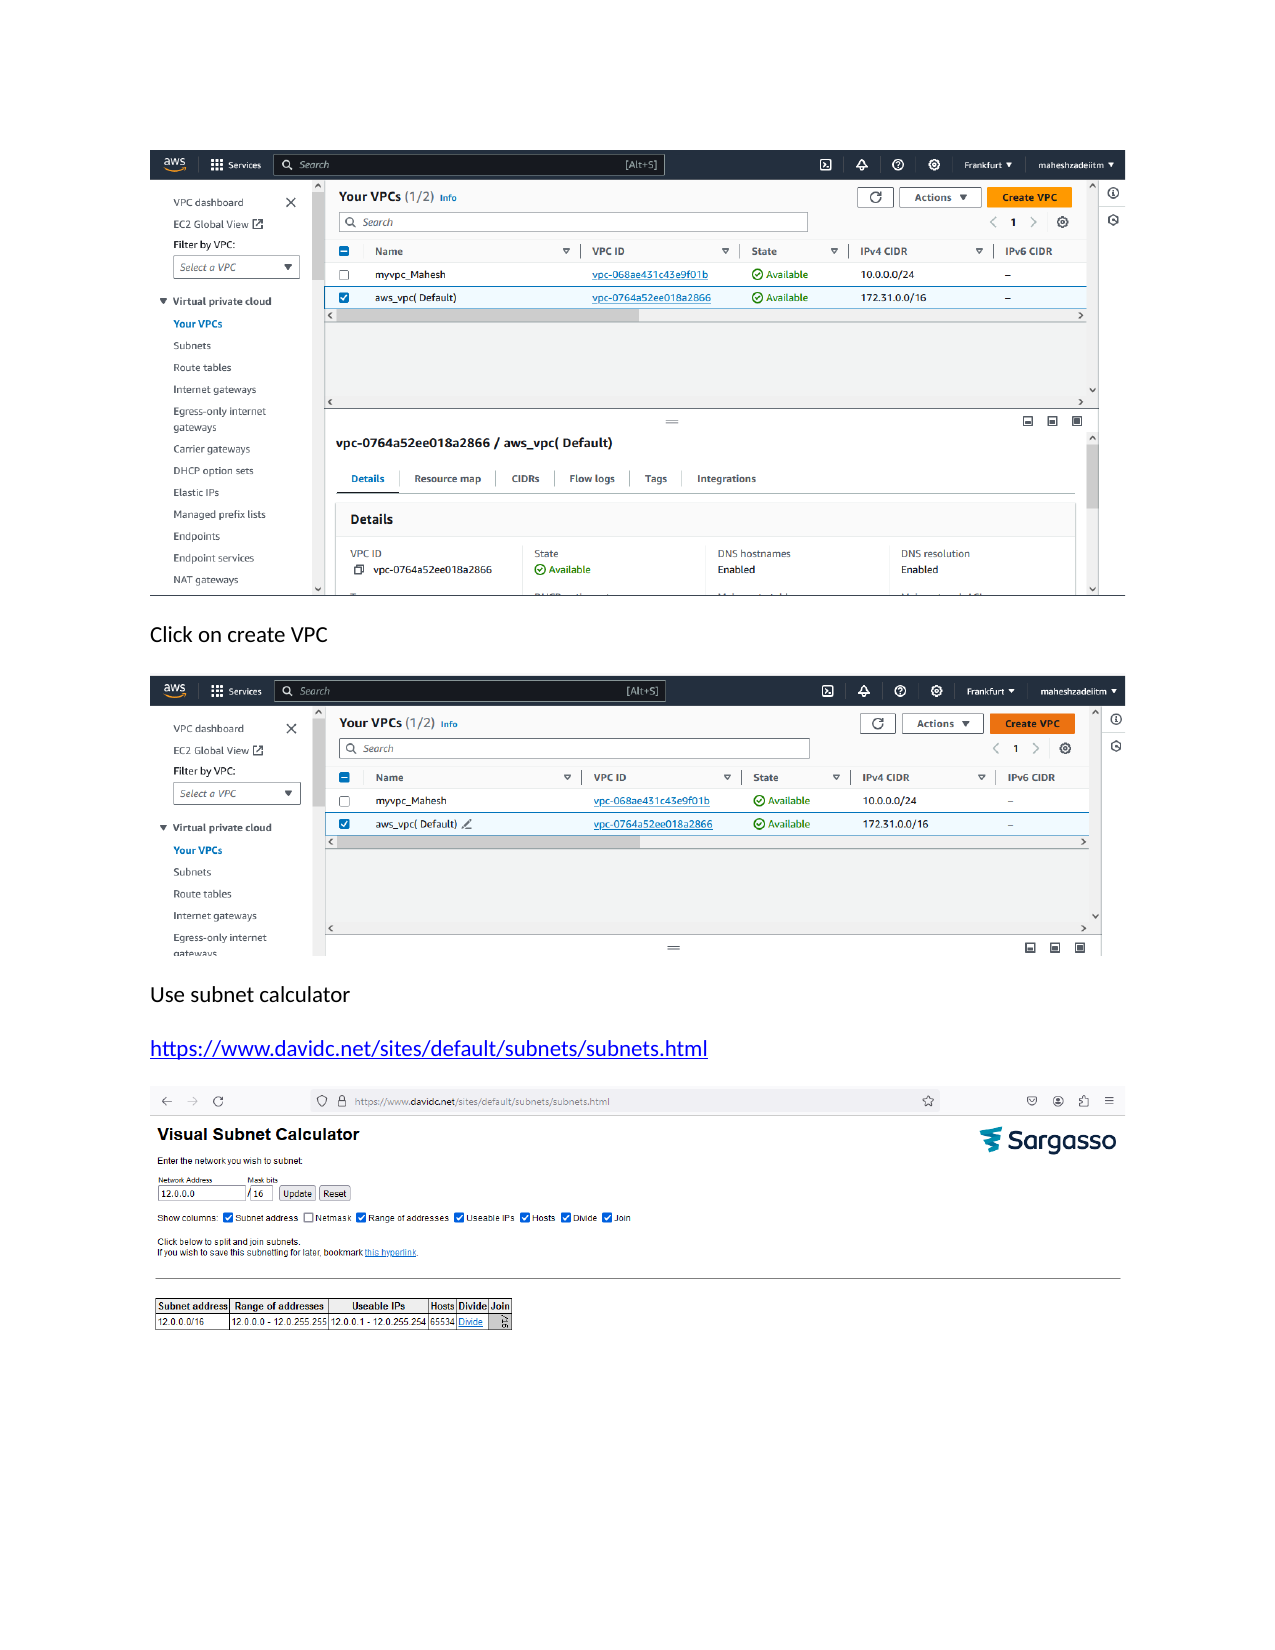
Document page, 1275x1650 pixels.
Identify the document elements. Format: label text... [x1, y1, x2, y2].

picture [150, 1086, 1125, 1360]
text Click on create VPC [150, 620, 1125, 648]
text Use subnet calculator [150, 981, 1125, 1009]
text https://www.davidc.net/sites/default/subnets/subnets.html [150, 1034, 1125, 1062]
picture [150, 673, 1125, 956]
picture [150, 150, 1125, 596]
